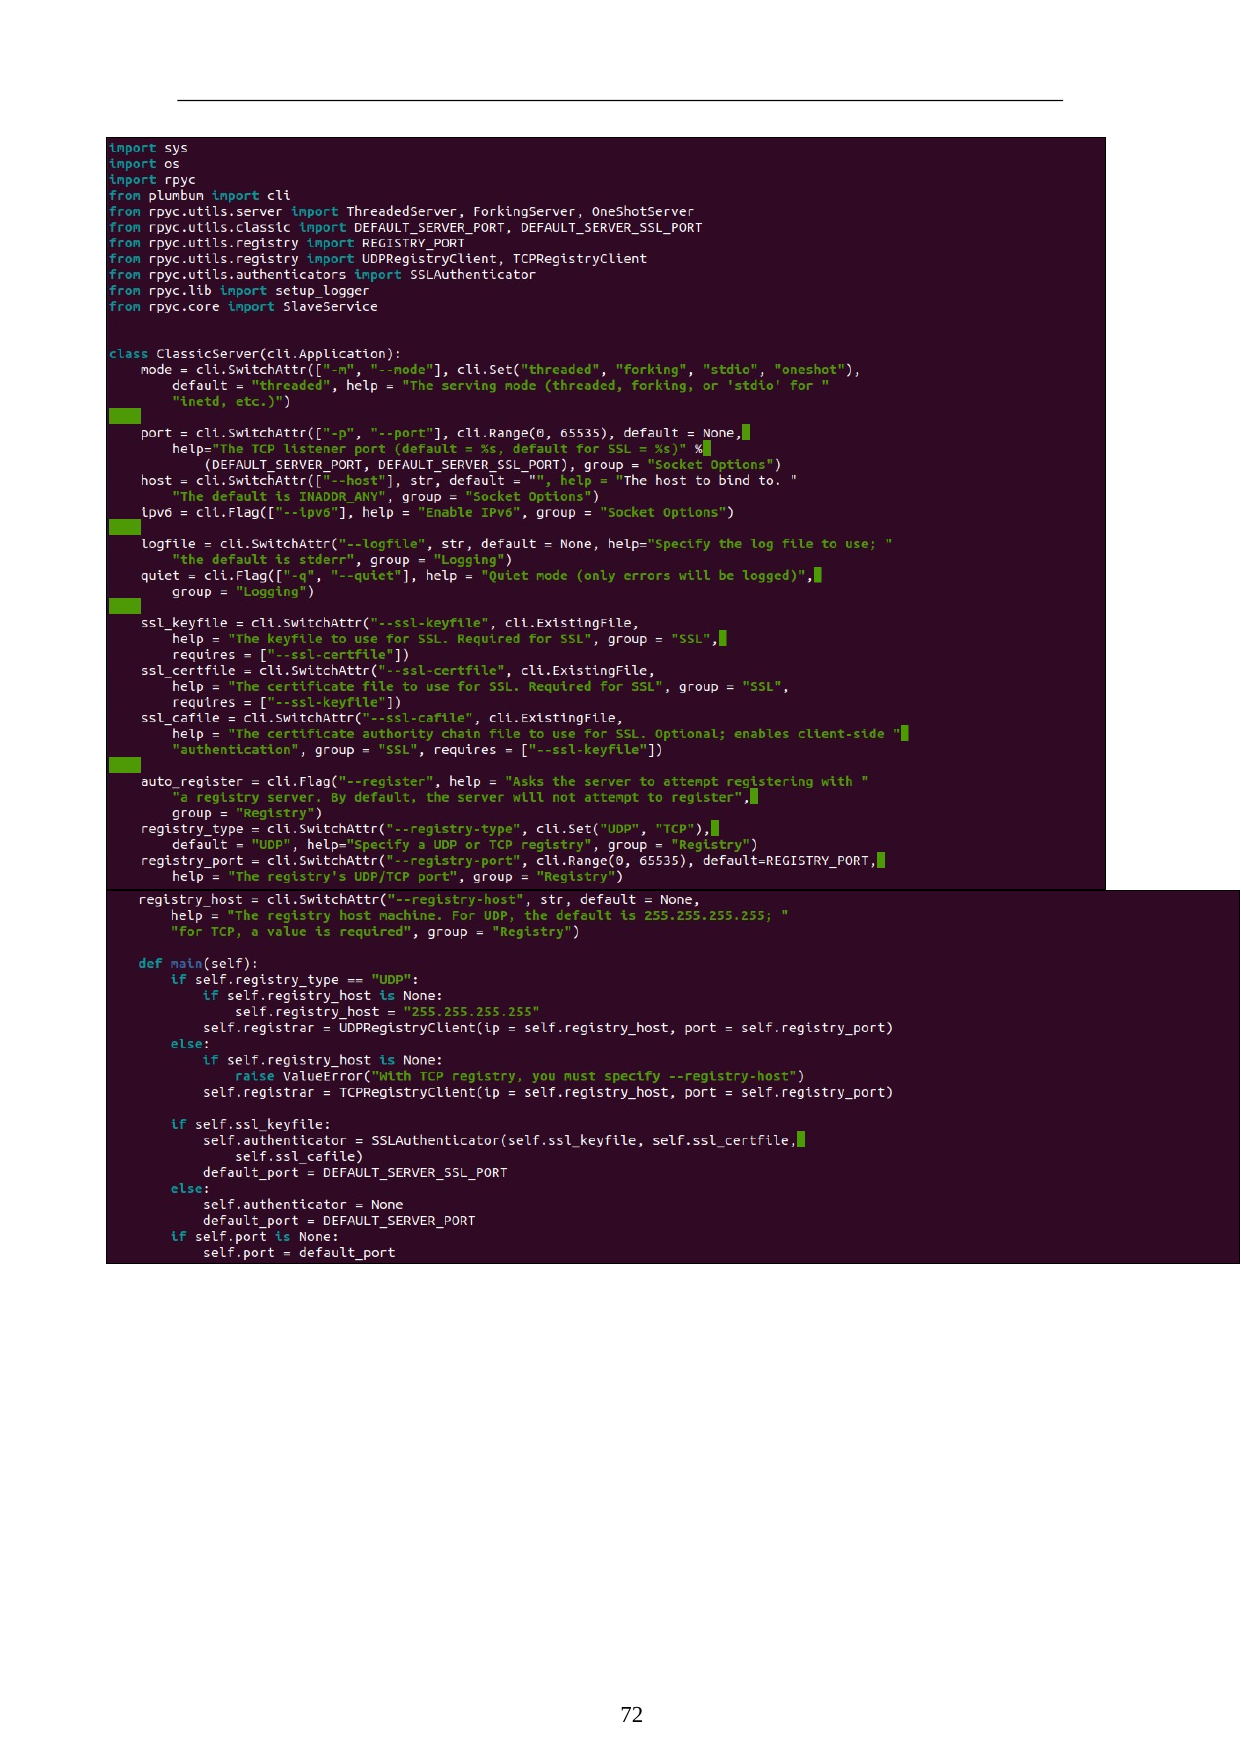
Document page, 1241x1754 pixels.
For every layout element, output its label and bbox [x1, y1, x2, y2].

picture [107, 891, 1239, 1263]
picture [107, 138, 1105, 889]
